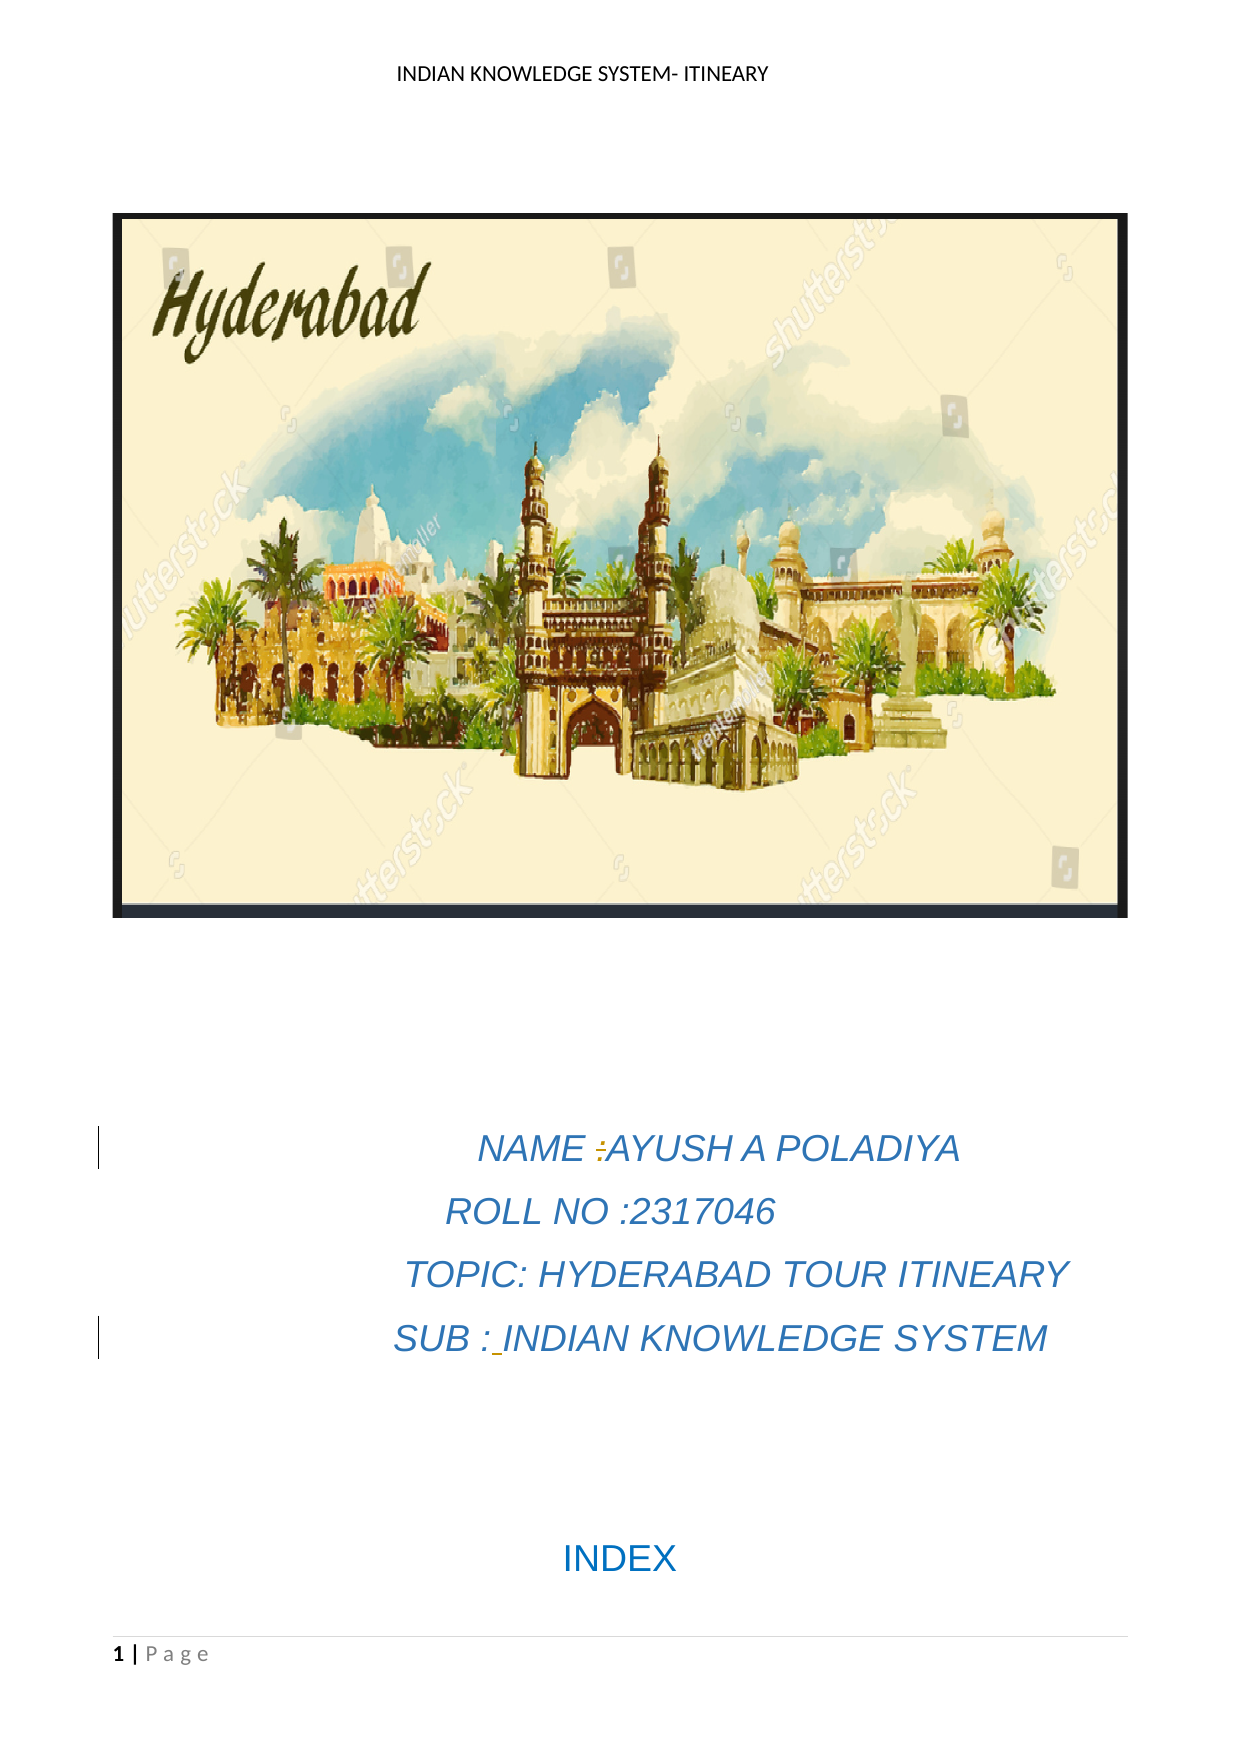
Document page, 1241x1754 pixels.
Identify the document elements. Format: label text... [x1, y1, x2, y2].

text NAME AYUSH A POLADIYA [112, 1126, 1128, 1169]
text SUB :INDIAN KNOWLEDGE SYSTEM [112, 1316, 1128, 1359]
picture [112, 213, 1128, 918]
text ROLL NO :2317046 [112, 1189, 1128, 1232]
text TOPIC: HYDERABAD TOUR ITINEARY [112, 1252, 1128, 1296]
text INDEX [112, 1536, 1128, 1579]
